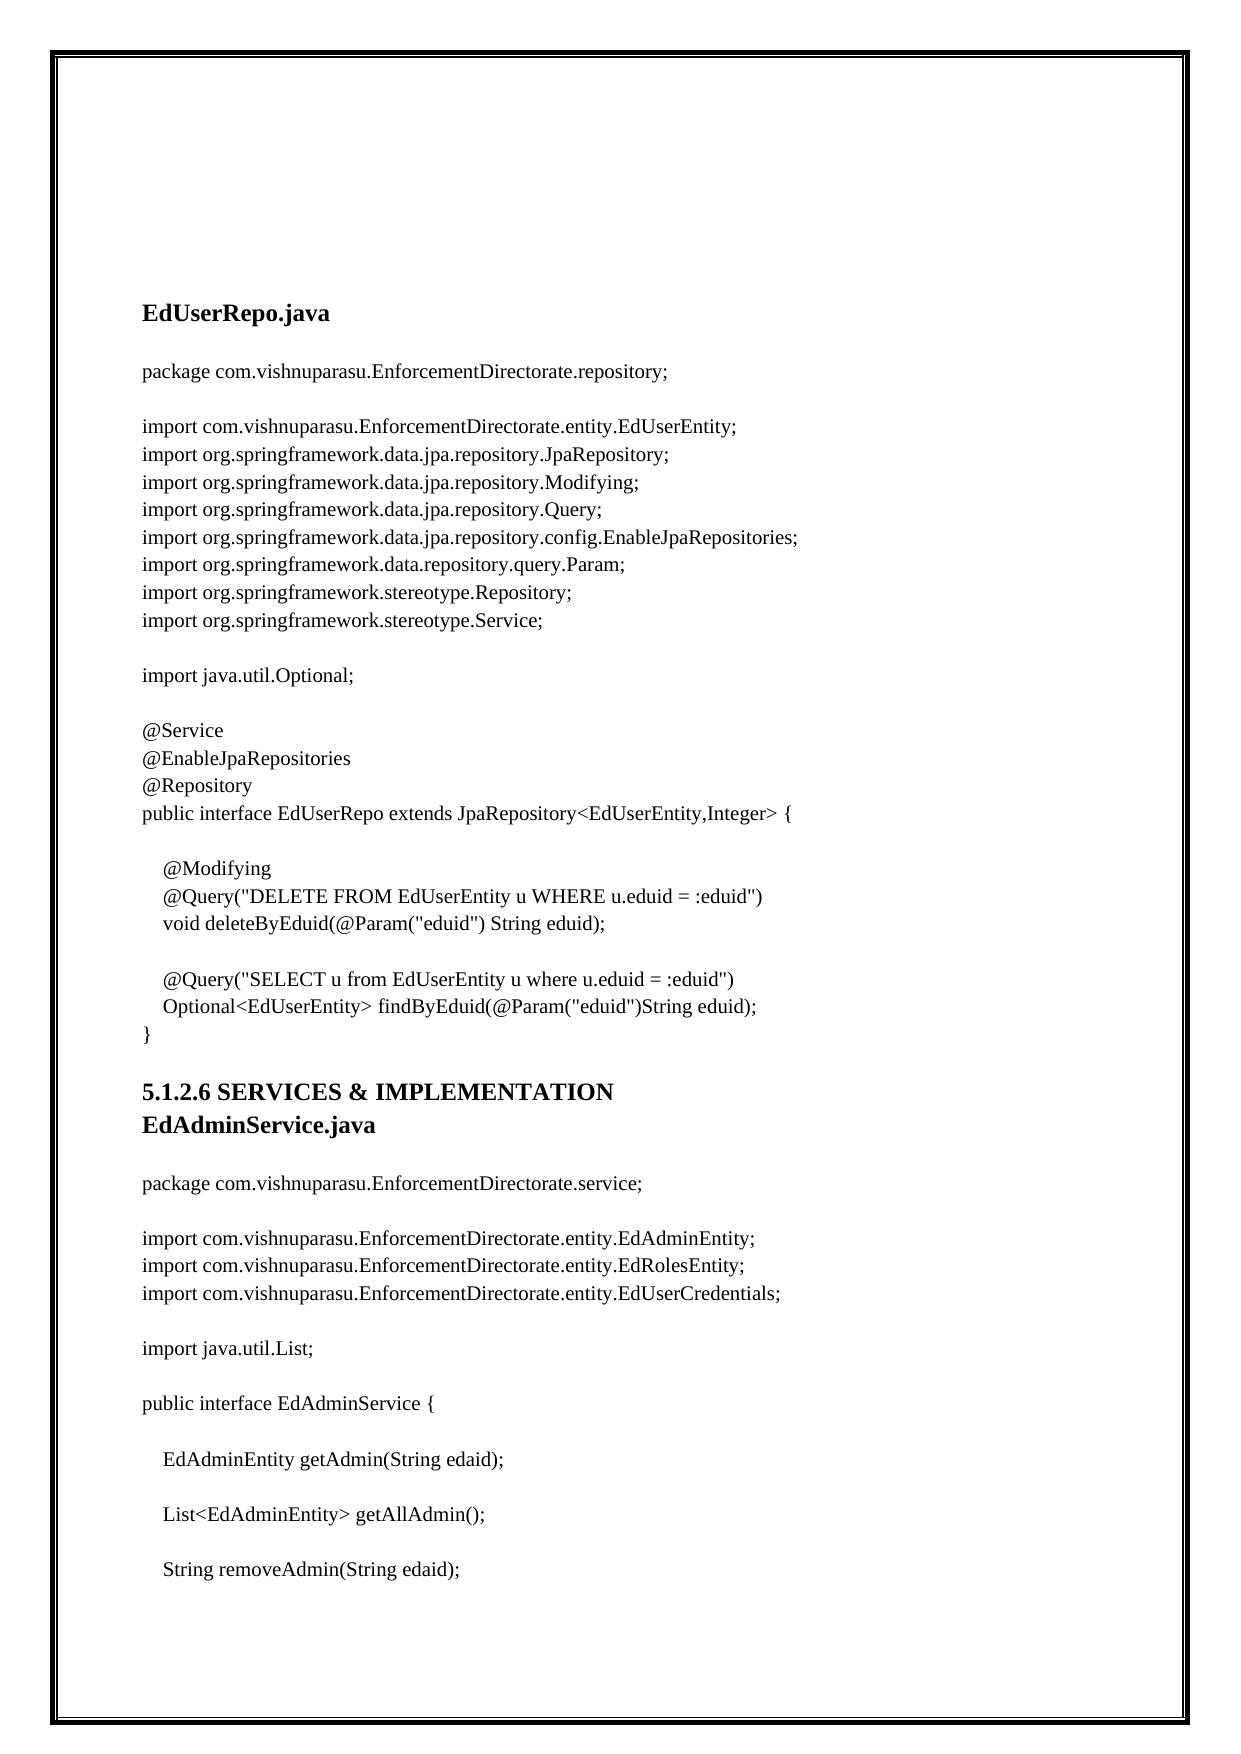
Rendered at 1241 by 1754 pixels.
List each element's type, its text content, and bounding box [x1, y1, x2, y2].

text EdAdminEntity getAdmin(String edaid); [142, 1447, 1157, 1471]
text import java.util.Optional; [142, 663, 1157, 687]
text public interface EdUserRepo extends JpaRepository<EdUserEntity,Integer> { [142, 801, 1157, 825]
text import java.util.List; [142, 1336, 1157, 1360]
text import org.springframework.data.jpa.repository.Modifying; [142, 469, 1157, 494]
text import org.springframework.data.jpa.repository.Query; [142, 497, 1157, 521]
text List<EdAdminEntity> getAllAdmin(); [142, 1502, 1157, 1526]
text import org.springframework.data.repository.query.Param; [142, 552, 1157, 576]
text import com.vishnuparasu.EnforcementDirectorate.entity.EdUserCredentials; [142, 1281, 1157, 1305]
text @Query("DELETE FROM EdUserEntity u WHERE u.eduid = :eduid") [142, 884, 1157, 908]
text } [142, 1022, 1157, 1046]
text import org.springframework.data.jpa.repository.JpaRepository; [142, 442, 1157, 466]
text public interface EdAdminService { [142, 1391, 1157, 1415]
text @Query("SELECT u from EdUserEntity u where u.eduid = :eduid") [142, 966, 1157, 991]
text Optional<EdUserEntity> findByEduid(@Param("eduid")String eduid); [142, 994, 1157, 1018]
text @EnableJpaRepositories [142, 746, 1157, 770]
text import com.vishnuparasu.EnforcementDirectorate.entity.EdAdminEntity; [142, 1226, 1157, 1250]
text 5.1.2.6 SERVICES & IMPLEMENTATION [142, 1077, 1157, 1106]
text import org.springframework.stereotype.Repository; [142, 580, 1157, 604]
text void deleteByEduid(@Param("eduid") String eduid); [142, 911, 1157, 935]
text EdUserRepo.java [142, 298, 1157, 327]
text import com.vishnuparasu.EnforcementDirectorate.entity.EdUserEntity; [142, 414, 1157, 438]
text EdAdminService.java [142, 1110, 1157, 1139]
text package com.vishnuparasu.EnforcementDirectorate.service; [142, 1171, 1157, 1194]
text import org.springframework.data.jpa.repository.config.EnableJpaRepositories; [142, 525, 1157, 549]
text @Service [142, 718, 1157, 742]
text @Repository [142, 773, 1157, 797]
text String removeAdmin(String edaid); [142, 1557, 1157, 1581]
text import org.springframework.stereotype.Service; [142, 608, 1157, 632]
text package com.vishnuparasu.EnforcementDirectorate.repository; [142, 359, 1157, 383]
text import com.vishnuparasu.EnforcementDirectorate.entity.EdRolesEntity; [142, 1253, 1157, 1277]
text @Modifying [142, 856, 1157, 880]
